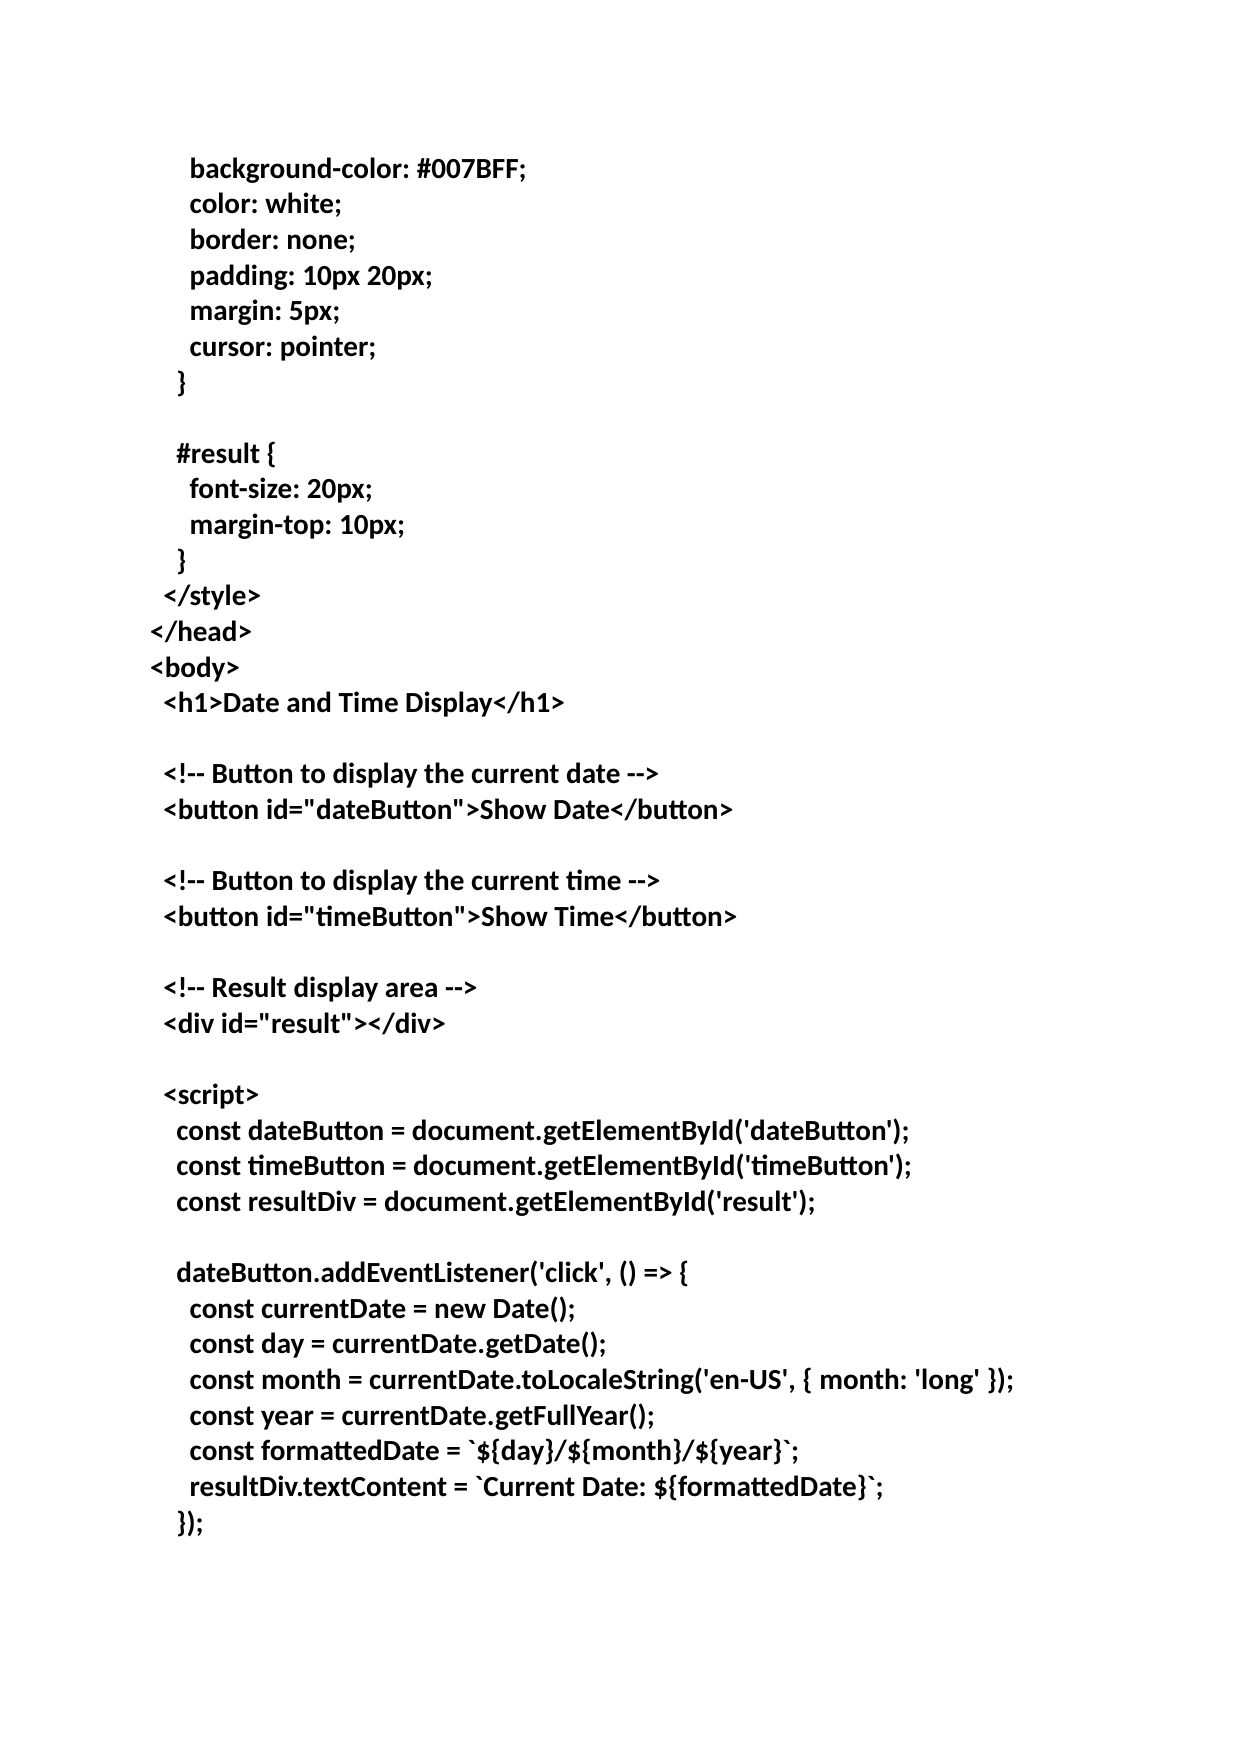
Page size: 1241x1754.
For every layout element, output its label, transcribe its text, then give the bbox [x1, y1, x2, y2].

text const year = currentDate.getFullYear(); [150, 1397, 1090, 1432]
text } [150, 364, 1090, 399]
text <body> [150, 649, 1090, 684]
text #result { [150, 435, 1090, 471]
text margin-top: 10px; [150, 506, 1090, 542]
text <button id="dateButton">Show Date</button> [150, 791, 1090, 827]
text const dateButton = document.getElementById('dateButton'); [150, 1112, 1090, 1147]
text const month = currentDate.toLocaleString('en-US', { month: 'long' }); [150, 1361, 1090, 1397]
text }); [150, 1504, 1090, 1539]
text <!-- Result display area --> [150, 969, 1090, 1005]
text border: none; [150, 221, 1090, 257]
text background-color: #007BFF; [150, 150, 1090, 186]
text </style> [150, 577, 1090, 613]
text const currentDate = new Date(); [150, 1290, 1090, 1326]
text cursor: pointer; [150, 328, 1090, 364]
text </head> [150, 613, 1090, 649]
text <script> [150, 1076, 1090, 1112]
text font-size: 20px; [150, 471, 1090, 506]
text <button id="timeButton">Show Time</button> [150, 898, 1090, 934]
text const day = currentDate.getDate(); [150, 1326, 1090, 1361]
text padding: 10px 20px; [150, 257, 1090, 292]
text margin: 5px; [150, 292, 1090, 328]
text const resultDiv = document.getElementById('result'); [150, 1183, 1090, 1219]
text <h1>Date and Time Display</h1> [150, 684, 1090, 720]
text <!-- Button to display the current time --> [150, 862, 1090, 898]
text color: white; [150, 186, 1090, 221]
text resultDiv.textContent = `Current Date: ${formattedDate}`; [150, 1468, 1090, 1504]
text <!-- Button to display the current date --> [150, 756, 1090, 791]
text <div id="result"></div> [150, 1005, 1090, 1041]
text dateButton.addEventListener('click', () => { [150, 1254, 1090, 1290]
text const formattedDate = `${day}/${month}/${year}`; [150, 1432, 1090, 1468]
text } [150, 542, 1090, 577]
text const timeButton = document.getElementById('timeButton'); [150, 1147, 1090, 1183]
